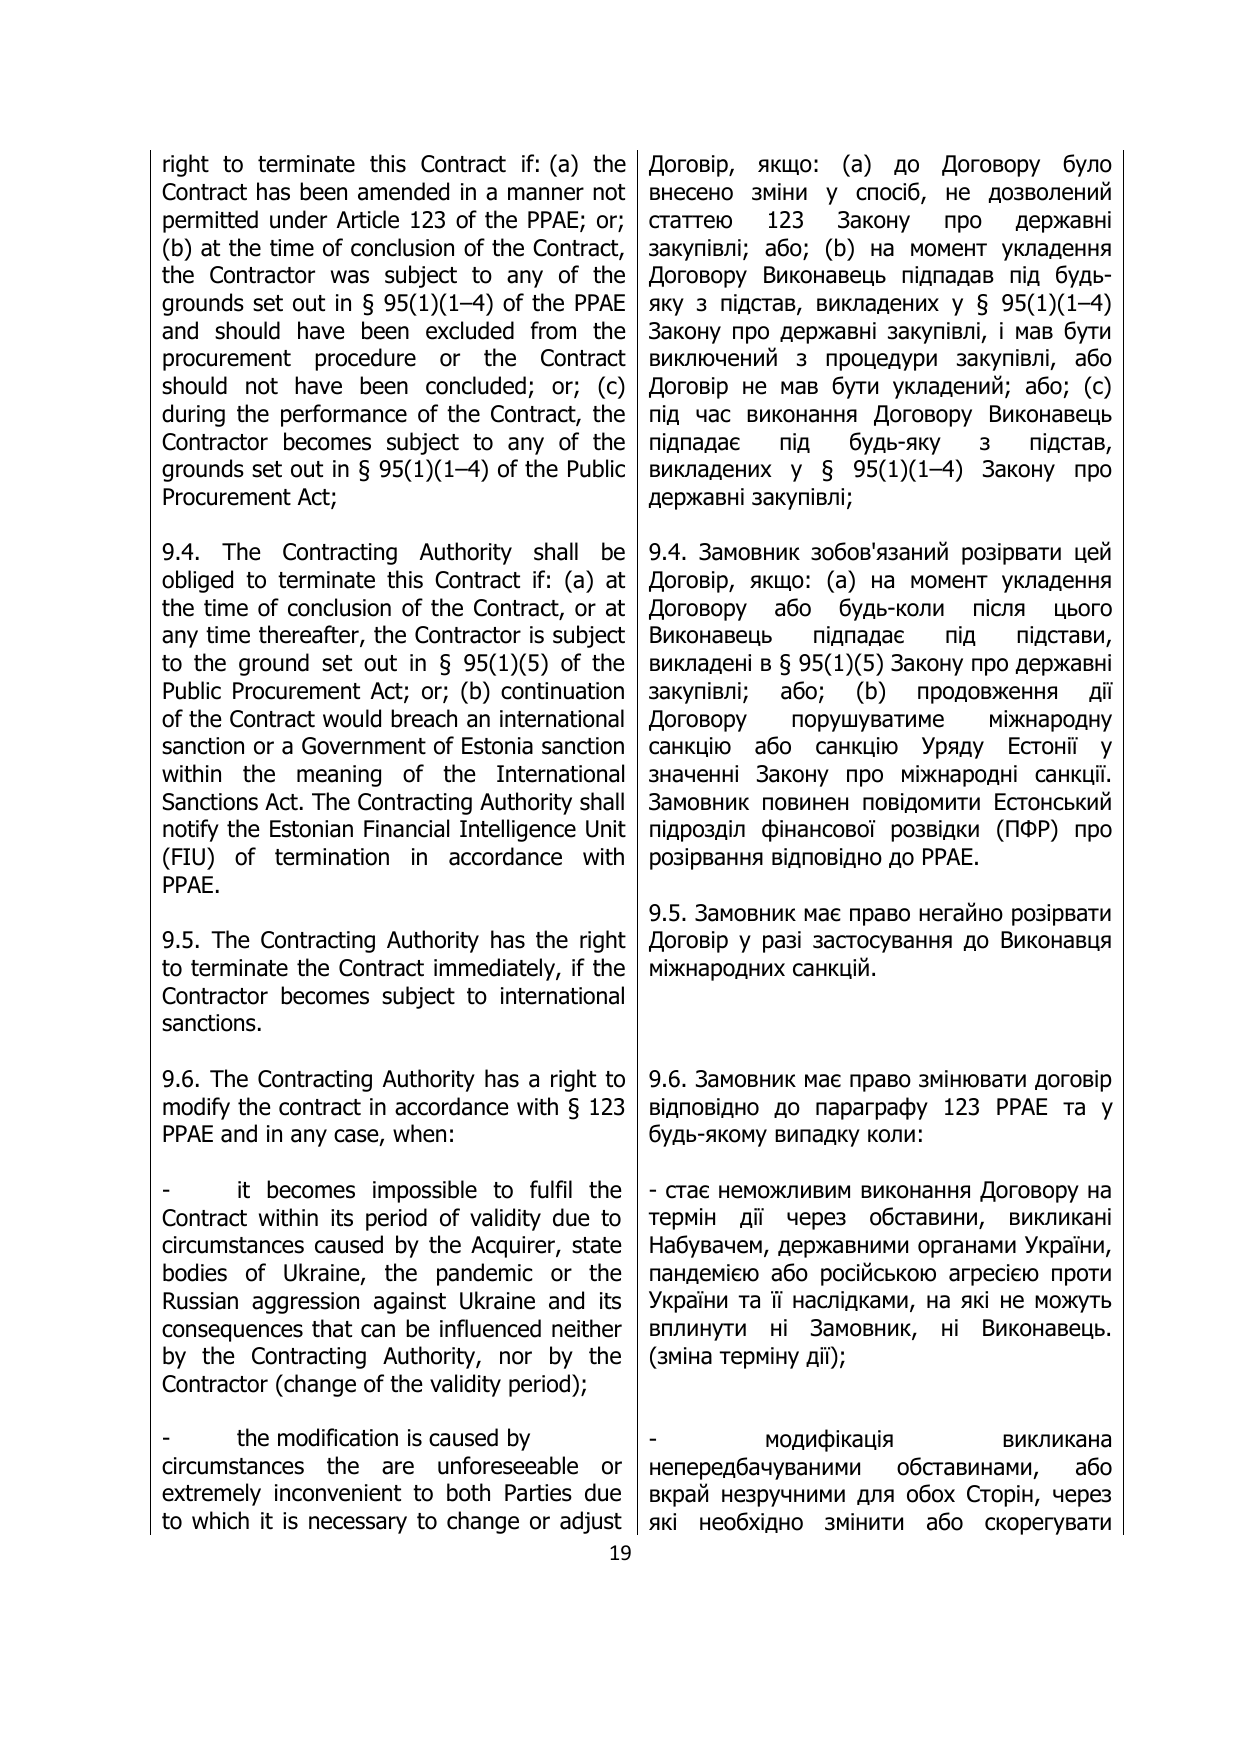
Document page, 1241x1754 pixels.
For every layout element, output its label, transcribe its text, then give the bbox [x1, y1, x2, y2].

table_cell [151, 1064, 637, 1535]
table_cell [638, 1064, 1123, 1535]
